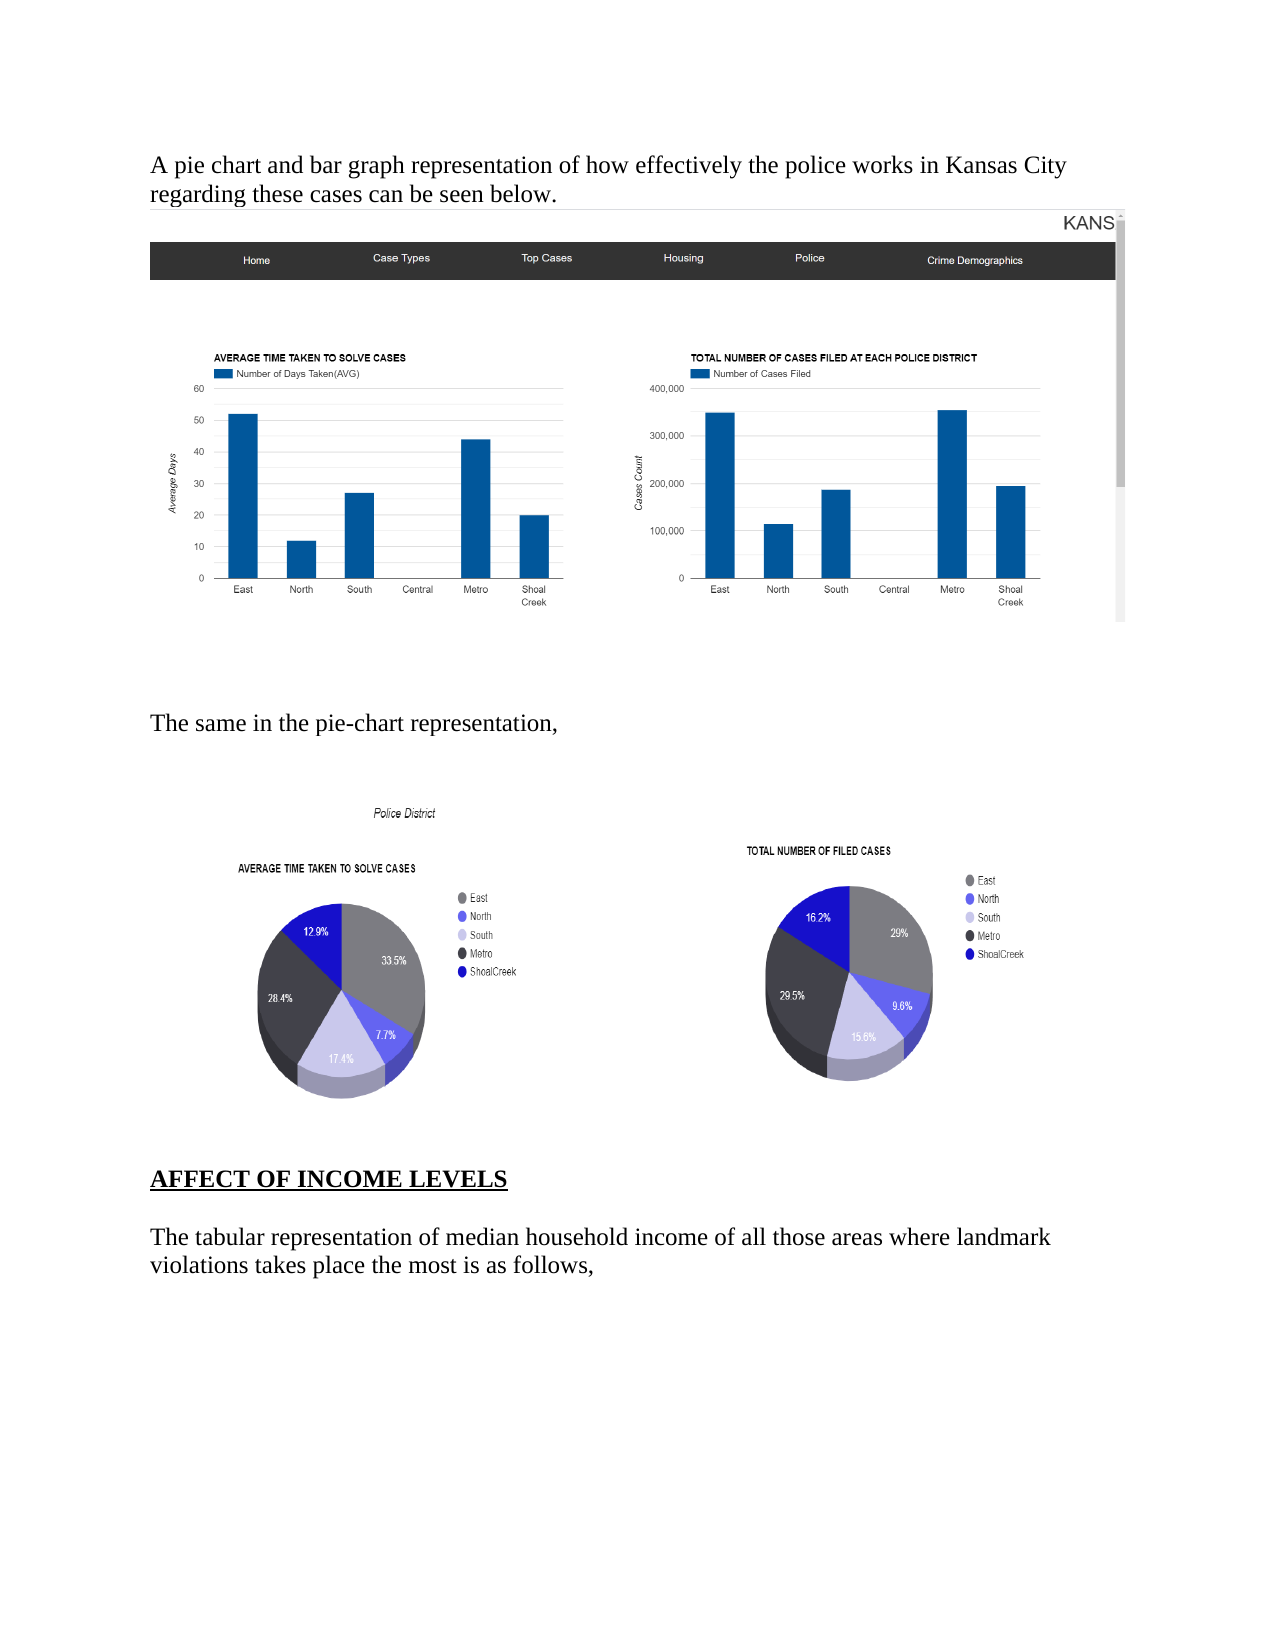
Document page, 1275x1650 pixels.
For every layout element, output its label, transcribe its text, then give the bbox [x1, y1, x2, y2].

picture [150, 736, 1125, 1136]
text The same in the pie-chart representation, [150, 708, 1125, 736]
text The tabular representation of median household income of all those areas where landmark violations takes place the most is as follows, [150, 1222, 1125, 1279]
picture [150, 207, 1125, 622]
text AFFECT OF INCOME LEVELS [150, 1164, 1125, 1193]
text A pie chart and bar graph representation of how effectively the police works in Kansas City regarding these cases can be seen below. [150, 150, 1125, 207]
